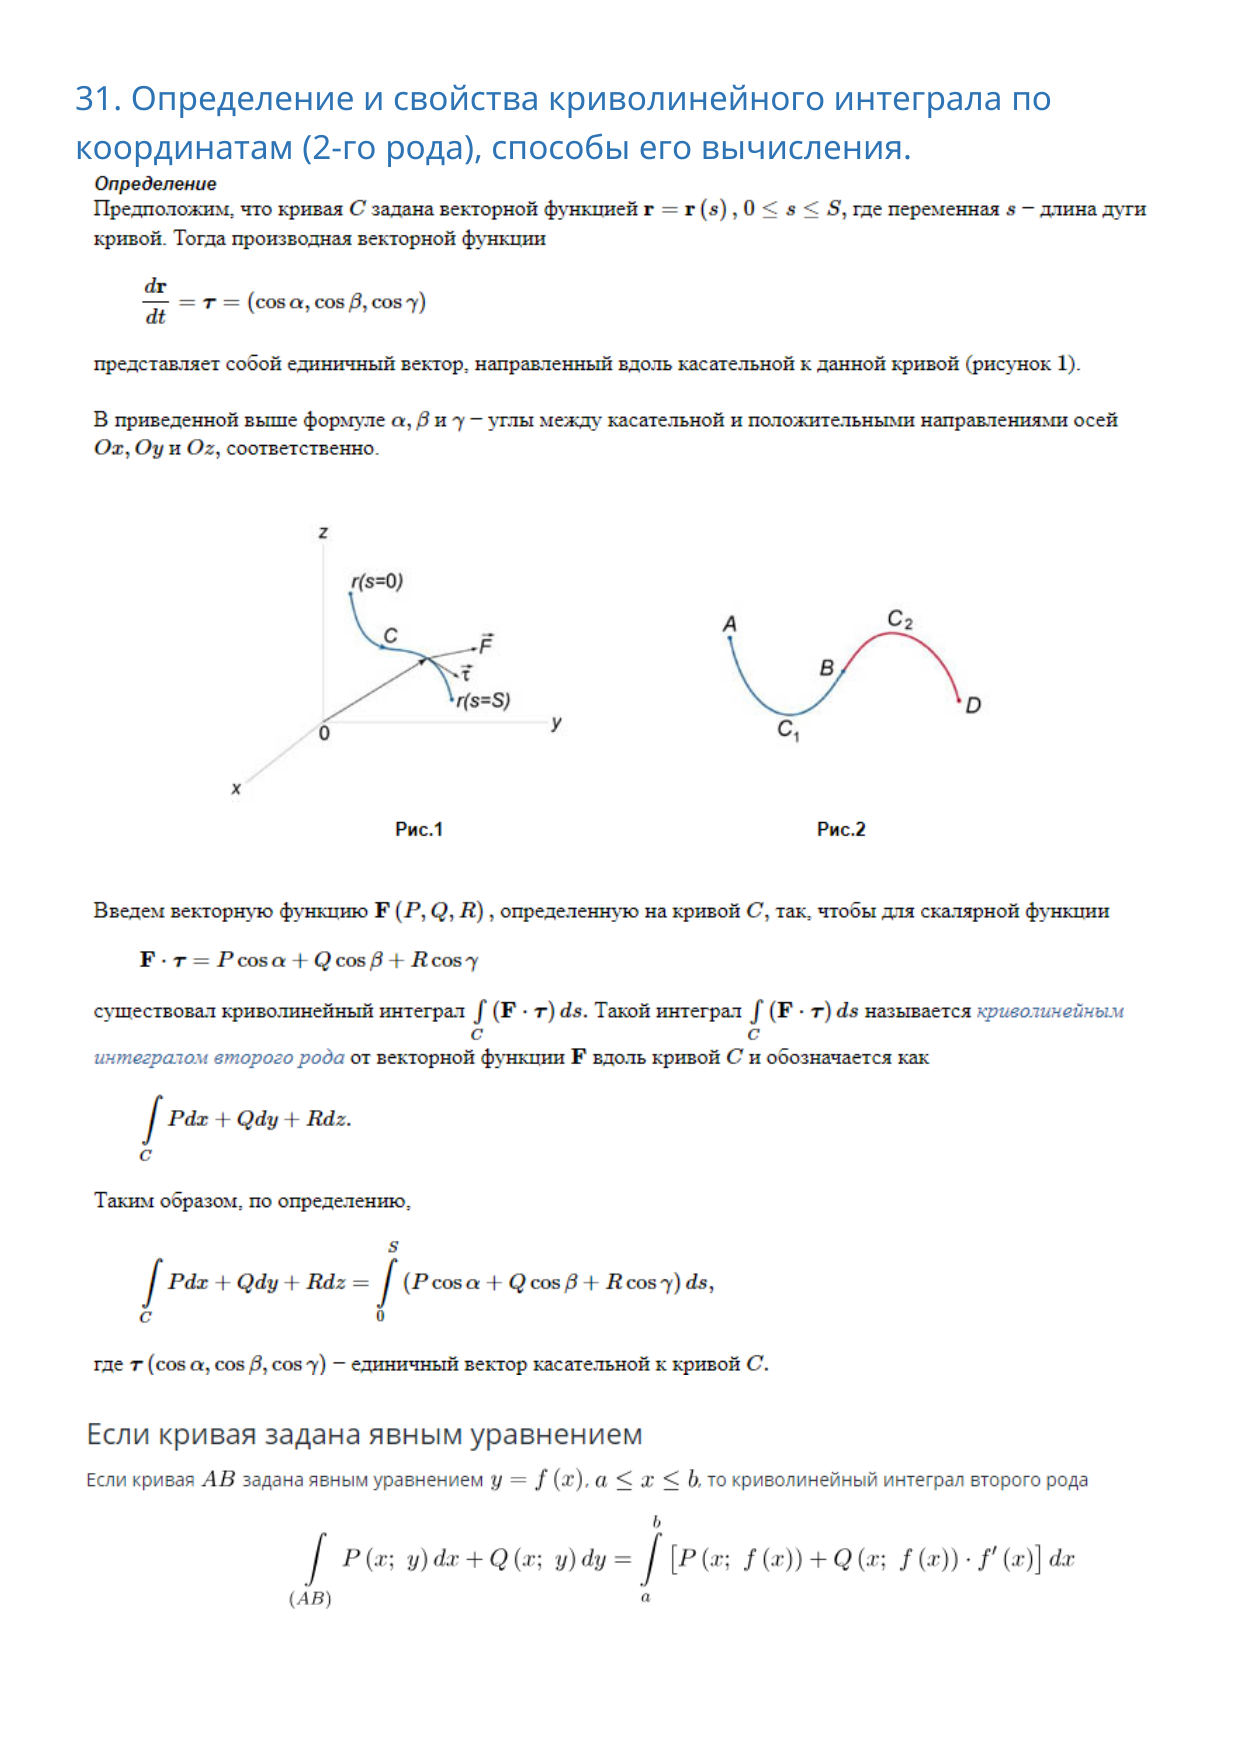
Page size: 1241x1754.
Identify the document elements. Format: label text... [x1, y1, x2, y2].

picture [75, 1393, 1166, 1626]
picture [75, 172, 1166, 1375]
subtitle 31. Определение и свойства криволинейного интеграла по координатам (2-го рода), способы его вычисления. [75, 75, 1165, 169]
